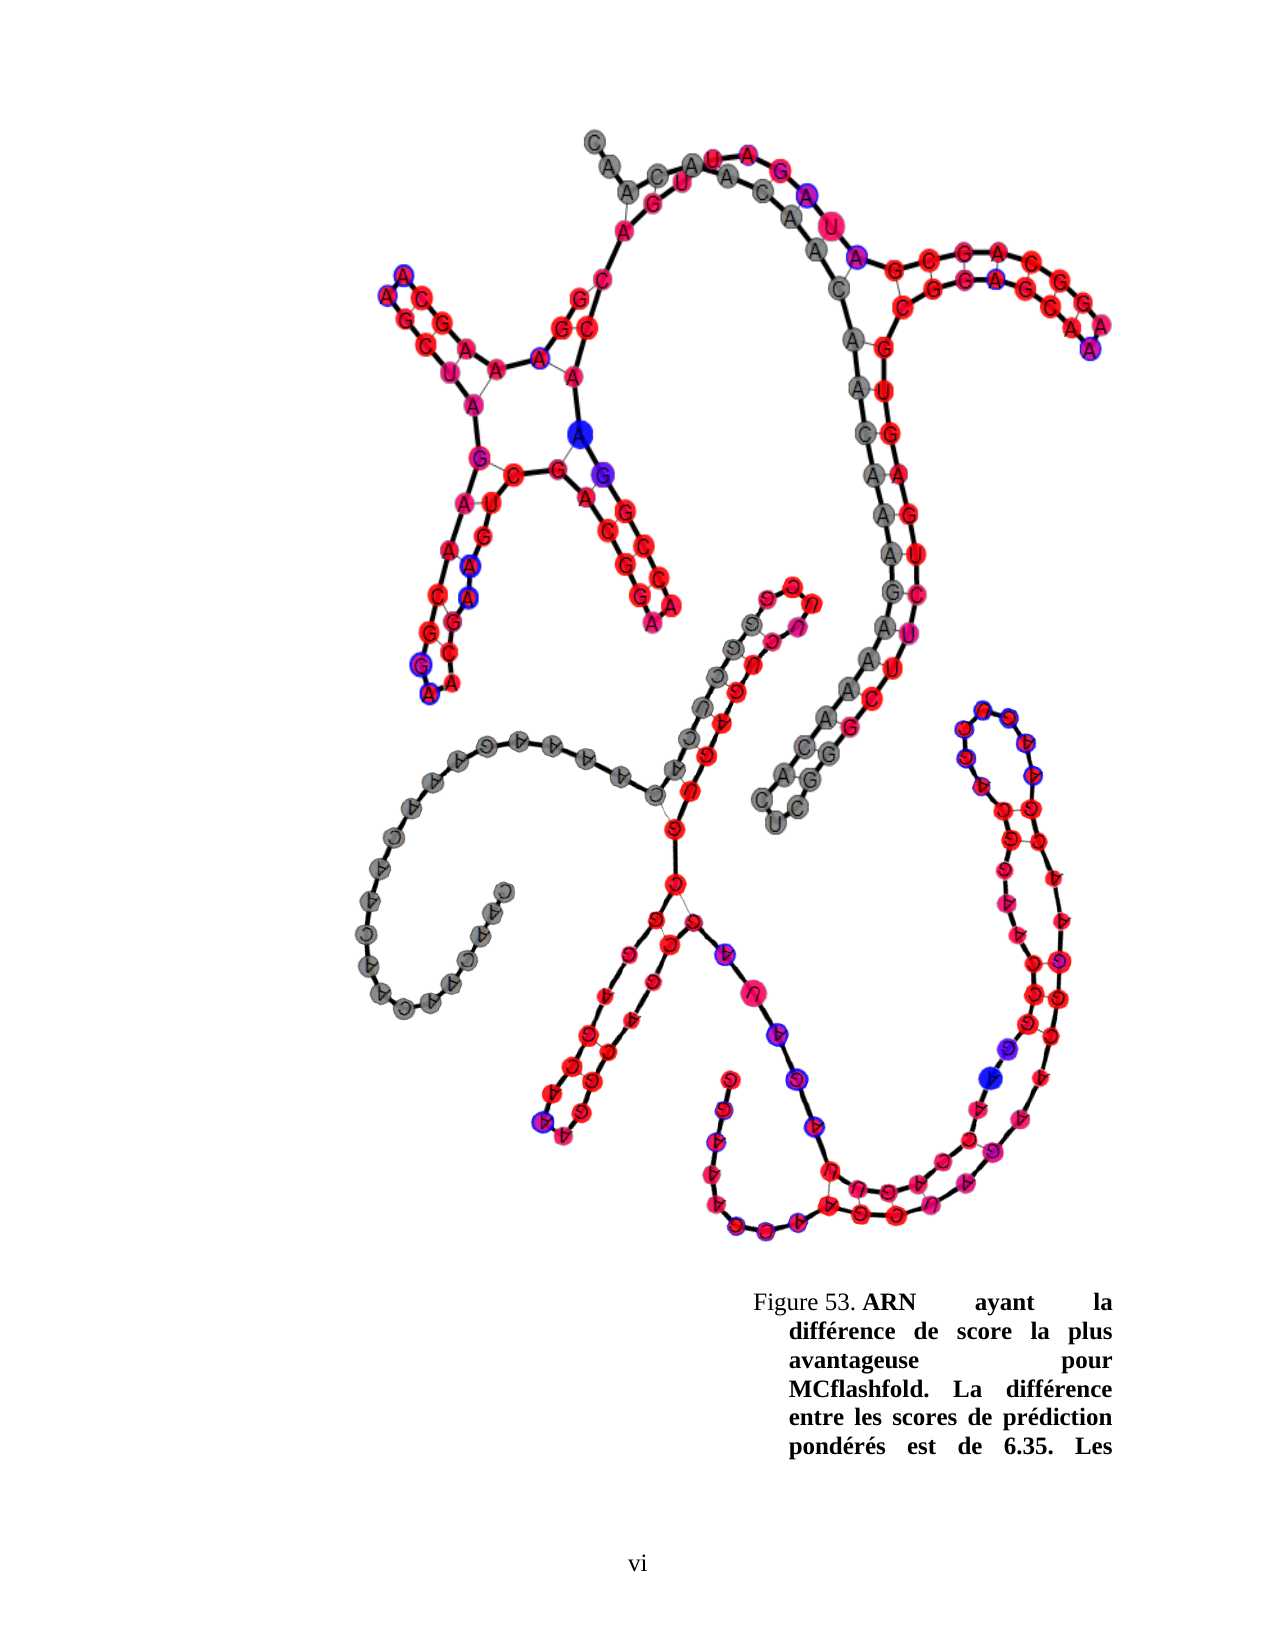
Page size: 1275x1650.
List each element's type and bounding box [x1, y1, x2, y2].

text [753, 1287, 1113, 1460]
picture [258, 44, 1207, 1361]
